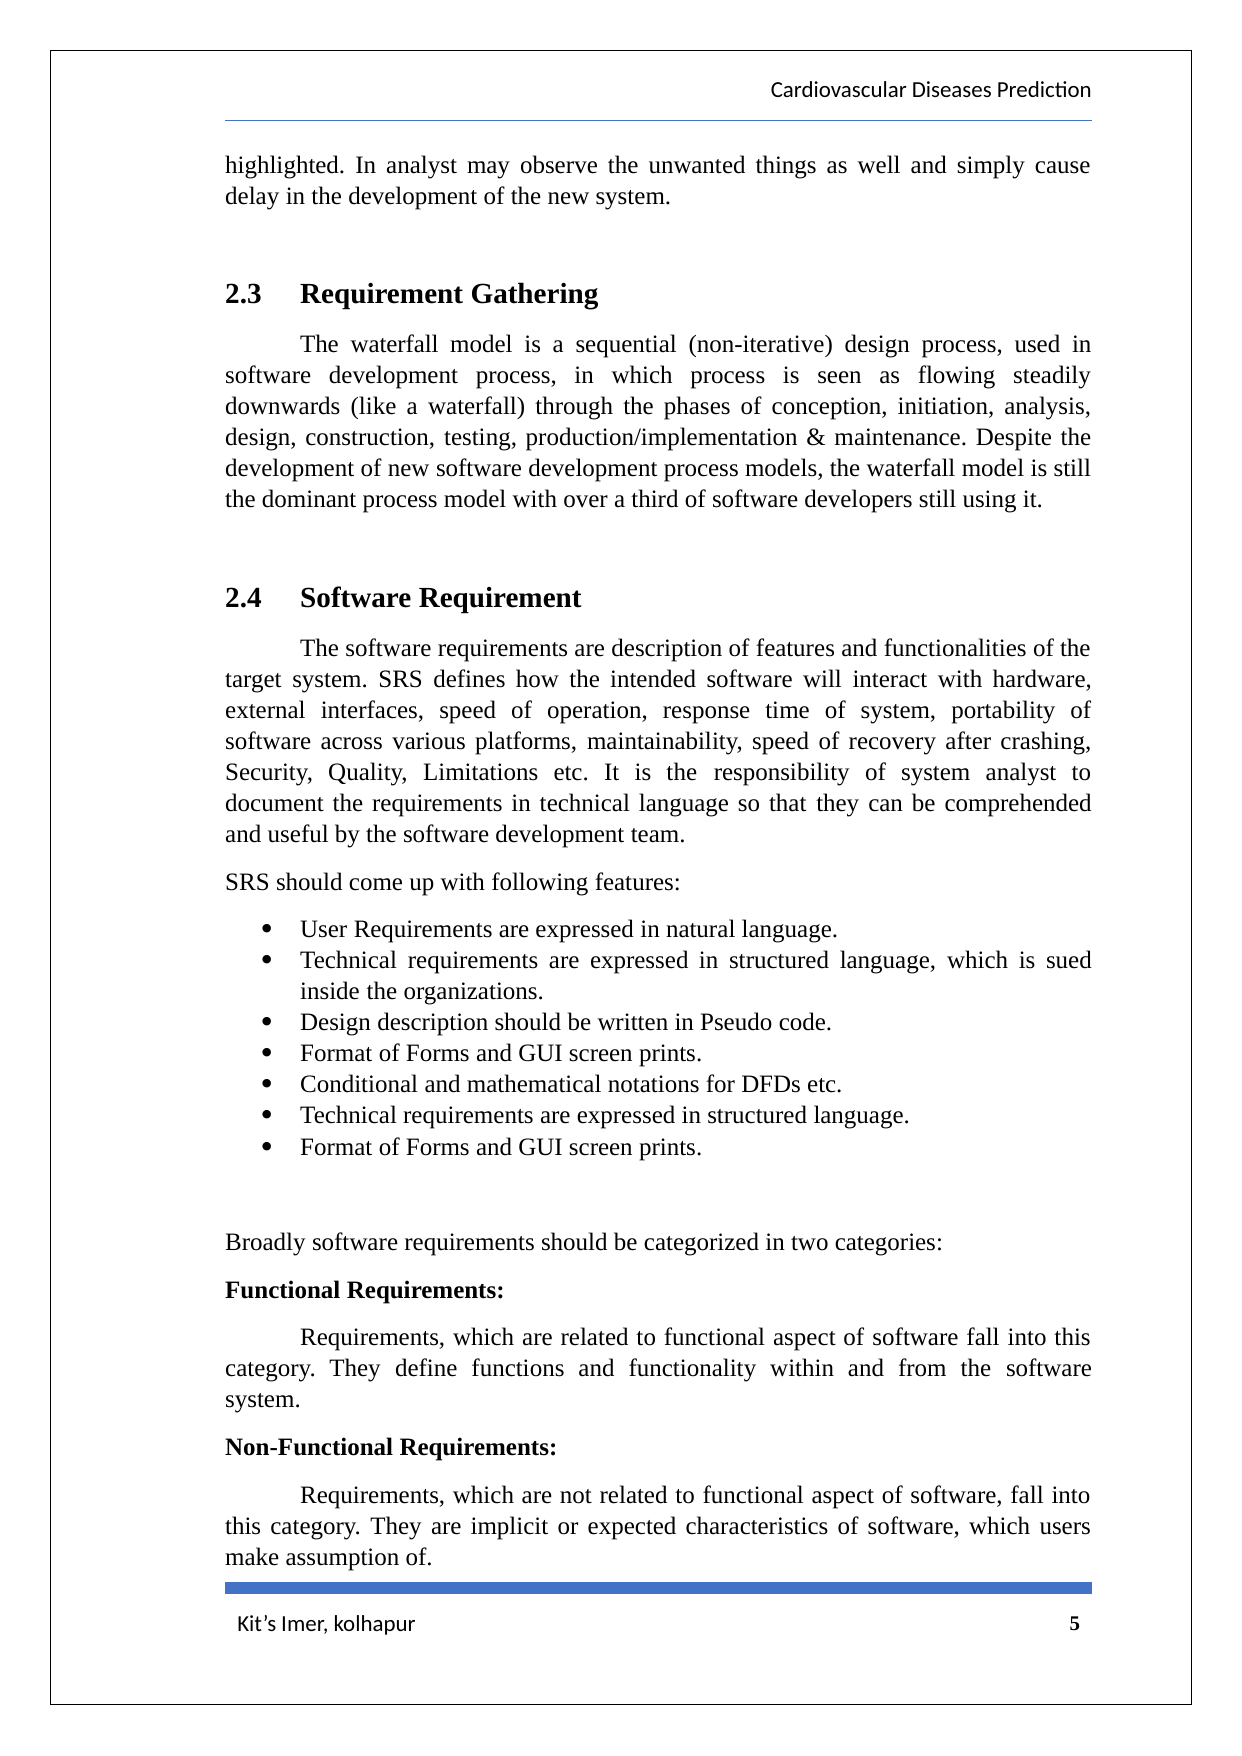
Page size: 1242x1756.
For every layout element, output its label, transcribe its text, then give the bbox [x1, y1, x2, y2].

list Conditional and mathematical notations for DFDs etc. [262, 1069, 1092, 1098]
text Requirements, which are related to functional aspect of software fall into this category. They define functions and functionality within and from the software system. [225, 1322, 1092, 1413]
text Requirements, which are not related to functional aspect of software, fall into this category. They are implicit or expected characteristics of software, which users make assumption of. [225, 1480, 1092, 1571]
list Requirement Gathering [225, 276, 1092, 310]
text The software requirements are description of features and functionalities of the target system. SRS defines how the intended software will interact with hardware, external interfaces, speed of operation, response time of system, portability of software across various platforms, maintainability, speed of recovery after crashing, Security, Quality, Limitations etc. It is the responsibility of system analyst to document the requirements in technical language so that they can be comprehended and useful by the software development team. [225, 633, 1092, 848]
list Technical requirements are expressed in structured language. [262, 1101, 1092, 1129]
list Format of Forms and GUI screen prints. [262, 1038, 1092, 1067]
list Design description should be written in Pseudo code. [262, 1007, 1092, 1036]
list Format of Forms and GUI screen prints. [262, 1132, 1092, 1160]
list Technical requirements are expressed in structured language, which is sued inside the organizations. [262, 945, 1092, 1005]
text The waterfall model is a sequential (non-iterative) design process, used in software development process, in which process is seen as flowing steadily downwards (like a waterfall) through the phases of conception, initiation, analysis, design, construction, testing, production/implementation & maintenance. Despite the development of new software development process models, the waterfall model is still the dominant process model with over a third of software developers still using it. [225, 329, 1092, 513]
list User Requirements are expressed in natural language. [262, 914, 1092, 943]
text SRS should come up with following features: [225, 867, 1092, 895]
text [225, 150, 1092, 210]
text Functional Requirements: [225, 1275, 1092, 1303]
text Non-Functional Requirements: [225, 1432, 1092, 1461]
text Broadly software requirements should be categorized in two categories: [225, 1227, 1092, 1256]
list Software Requirement [225, 580, 1092, 613]
